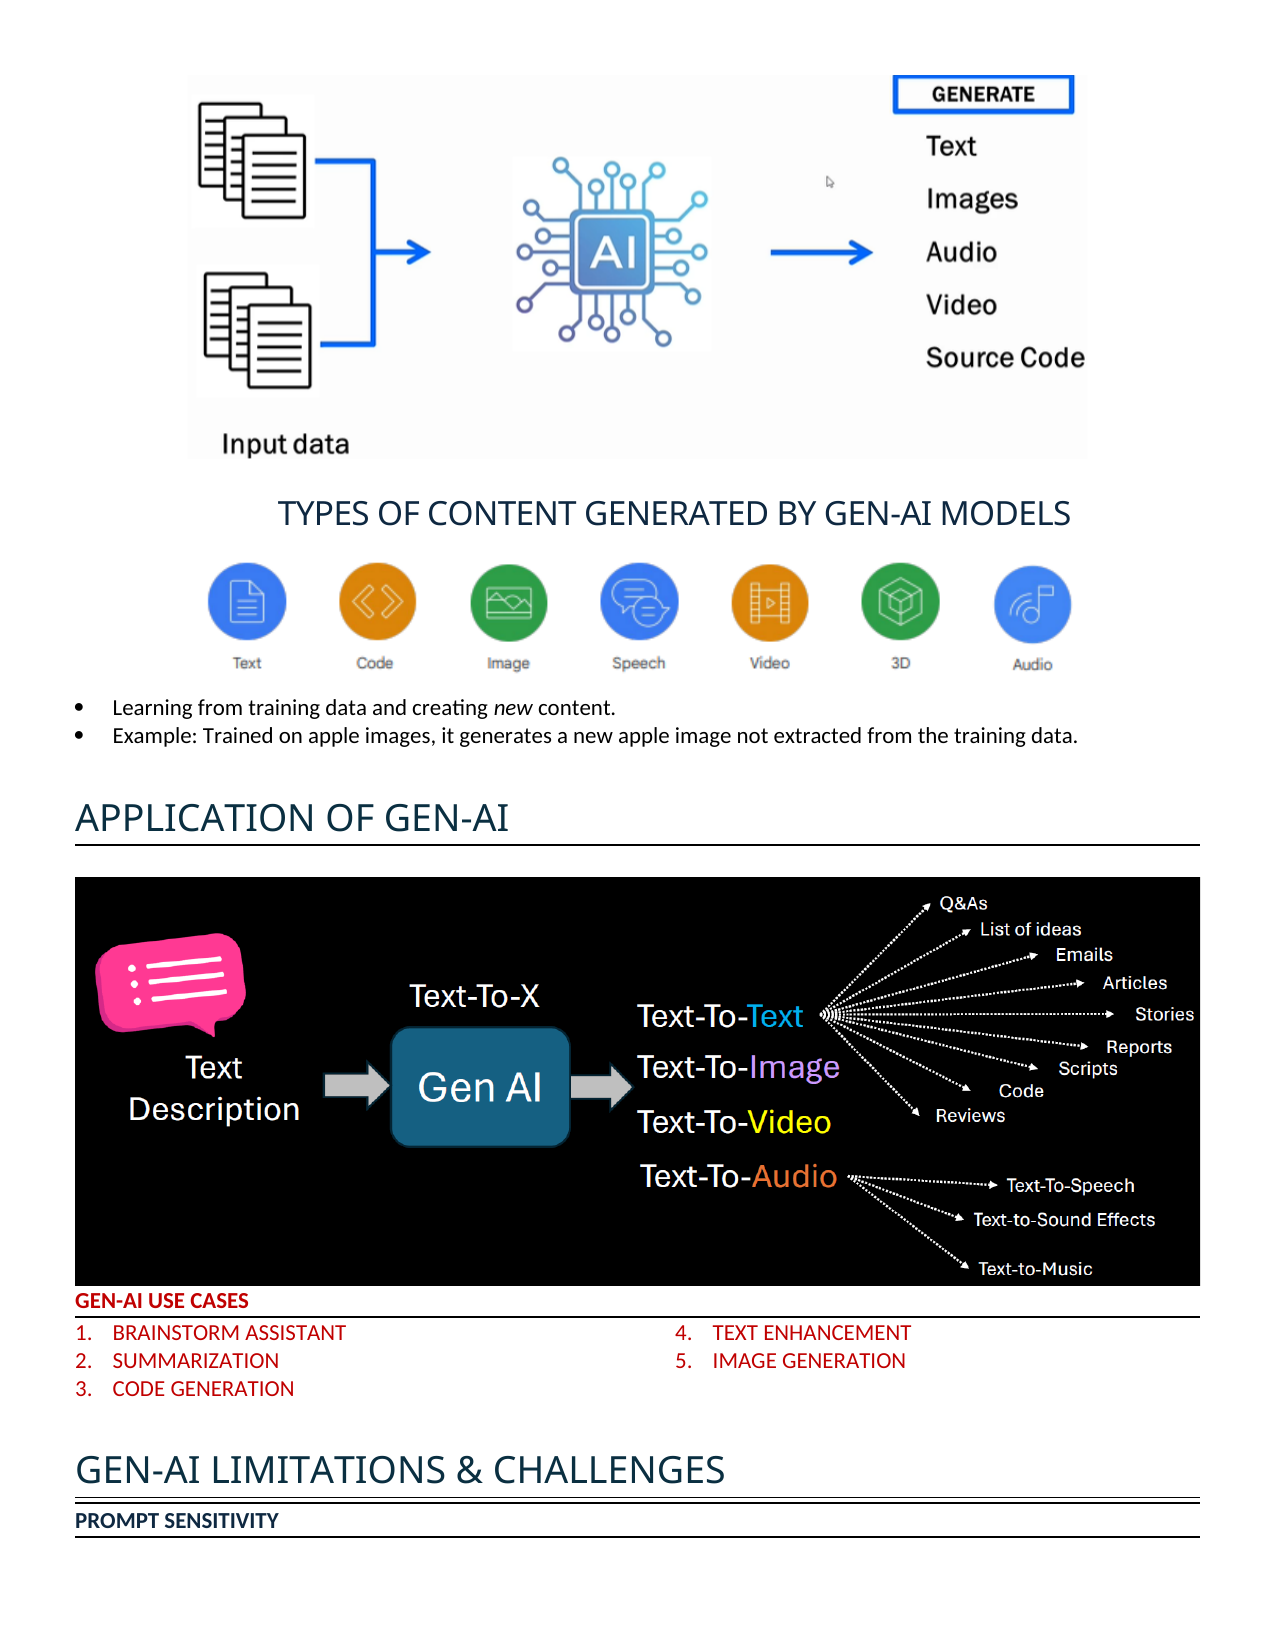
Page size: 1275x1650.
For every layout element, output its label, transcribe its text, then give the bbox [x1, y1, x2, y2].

picture [187, 75, 1088, 459]
subtitle GEN-AI LIMITATIONS & CHALLENGES [75, 1443, 1200, 1497]
subtitle APPLICATION OF GEN-AI [75, 791, 1200, 844]
list IMAGE GENERATION [675, 1346, 1200, 1374]
text TYPES OF CONTENT GENERATED BY GEN-AI MODELS [150, 490, 1200, 535]
list TEXT ENHANCEMENT [675, 1318, 1200, 1346]
list Example: Trained on apple images, it generates a new apple image not extracted from the training data. [75, 721, 1200, 749]
list BRAINSTORM ASSISTANT [75, 1318, 600, 1346]
text GEN-AI USE CASES [75, 1286, 1200, 1316]
text PROMPT SENSITIVITY [75, 1504, 1200, 1536]
picture [199, 560, 1076, 675]
list SUMMARIZATION [75, 1346, 600, 1374]
list CODE GENERATION [75, 1374, 600, 1402]
picture [75, 877, 1200, 1286]
list Learning from training data and creating new content. [75, 693, 1200, 721]
